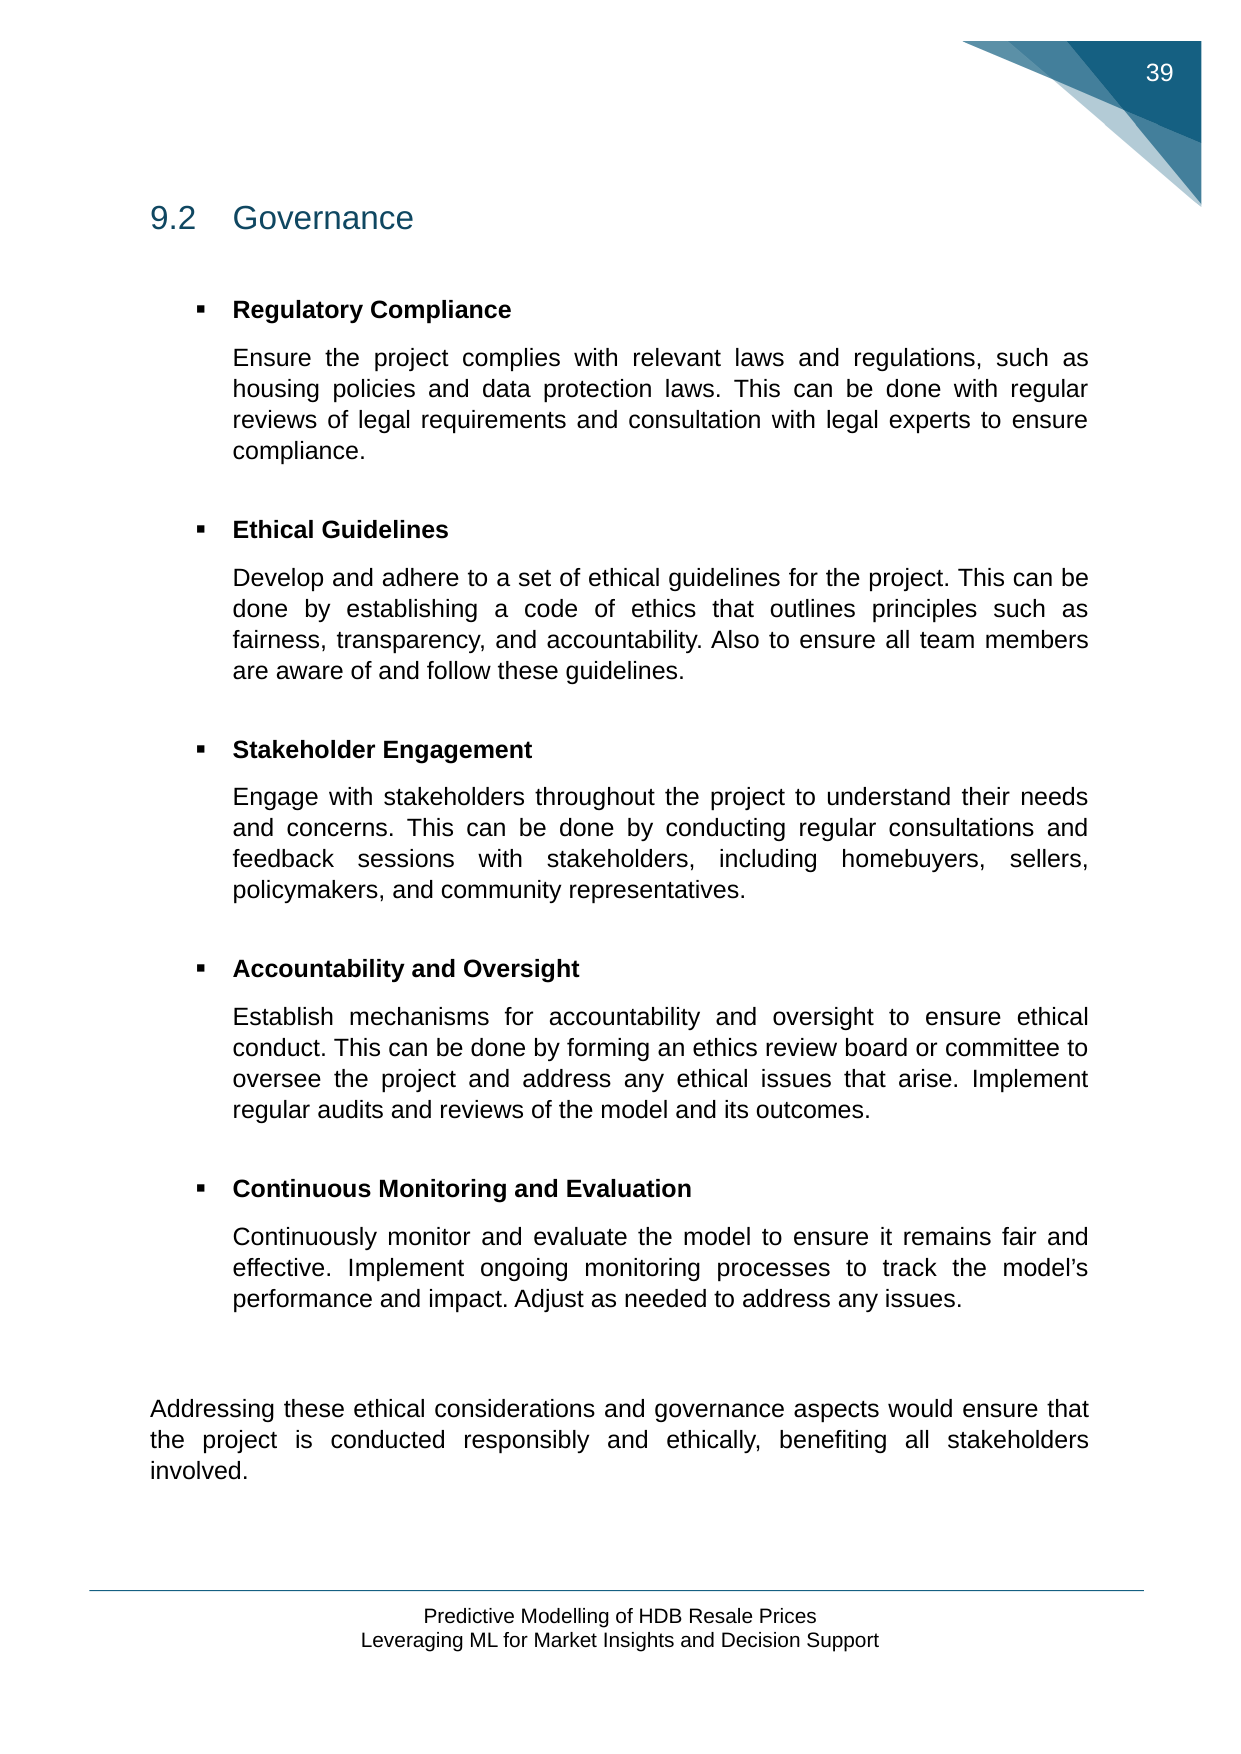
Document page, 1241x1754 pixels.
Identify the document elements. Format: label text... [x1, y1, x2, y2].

text Engage with stakeholders throughout the project to understand their needs and concerns. This can be done by conducting regular consultations and feedback sessions with stakeholders, including homebuyers, sellers, policymakers, and community representatives. [232, 782, 1090, 904]
text Addressing these ethical considerations and governance aspects would ensure that the project is conducted responsibly and ethically, benefiting all stakeholders involved. [150, 1394, 1090, 1484]
picture [962, 41, 1202, 207]
subtitle Governance [150, 198, 1090, 236]
text Continuously monitor and evaluate the model to ensure it remains fair and effective. Implement ongoing monitoring processes to track the model’s performance and impact. Adjust as needed to address any issues. [232, 1222, 1090, 1313]
text Stakeholder Engagement [195, 734, 1090, 763]
text Develop and adhere to a set of ethical guidelines for the project. This can be done by establishing a code of ethics that outlines principles such as fairness, transparency, and accountability. Also to ensure all team members are aware of and follow these guidelines. [232, 563, 1090, 684]
text Regulatory Compliance [195, 295, 1090, 324]
text Ethical Guidelines [195, 515, 1090, 544]
text Establish mechanisms for accountability and oversight to ensure ethical conduct. This can be done by forming an ethics review board or committee to oversee the project and address any ethical issues that arise. Implement regular audits and reviews of the model and its outcomes. [232, 1002, 1090, 1124]
text Continuous Monitoring and Evaluation [195, 1174, 1090, 1203]
text Ensure the project complies with relevant laws and regulations, such as housing policies and data protection laws. This can be done with regular reviews of legal requirements and consultation with legal experts to ensure compliance. [232, 343, 1090, 465]
text Accountability and Oversight [195, 954, 1090, 983]
